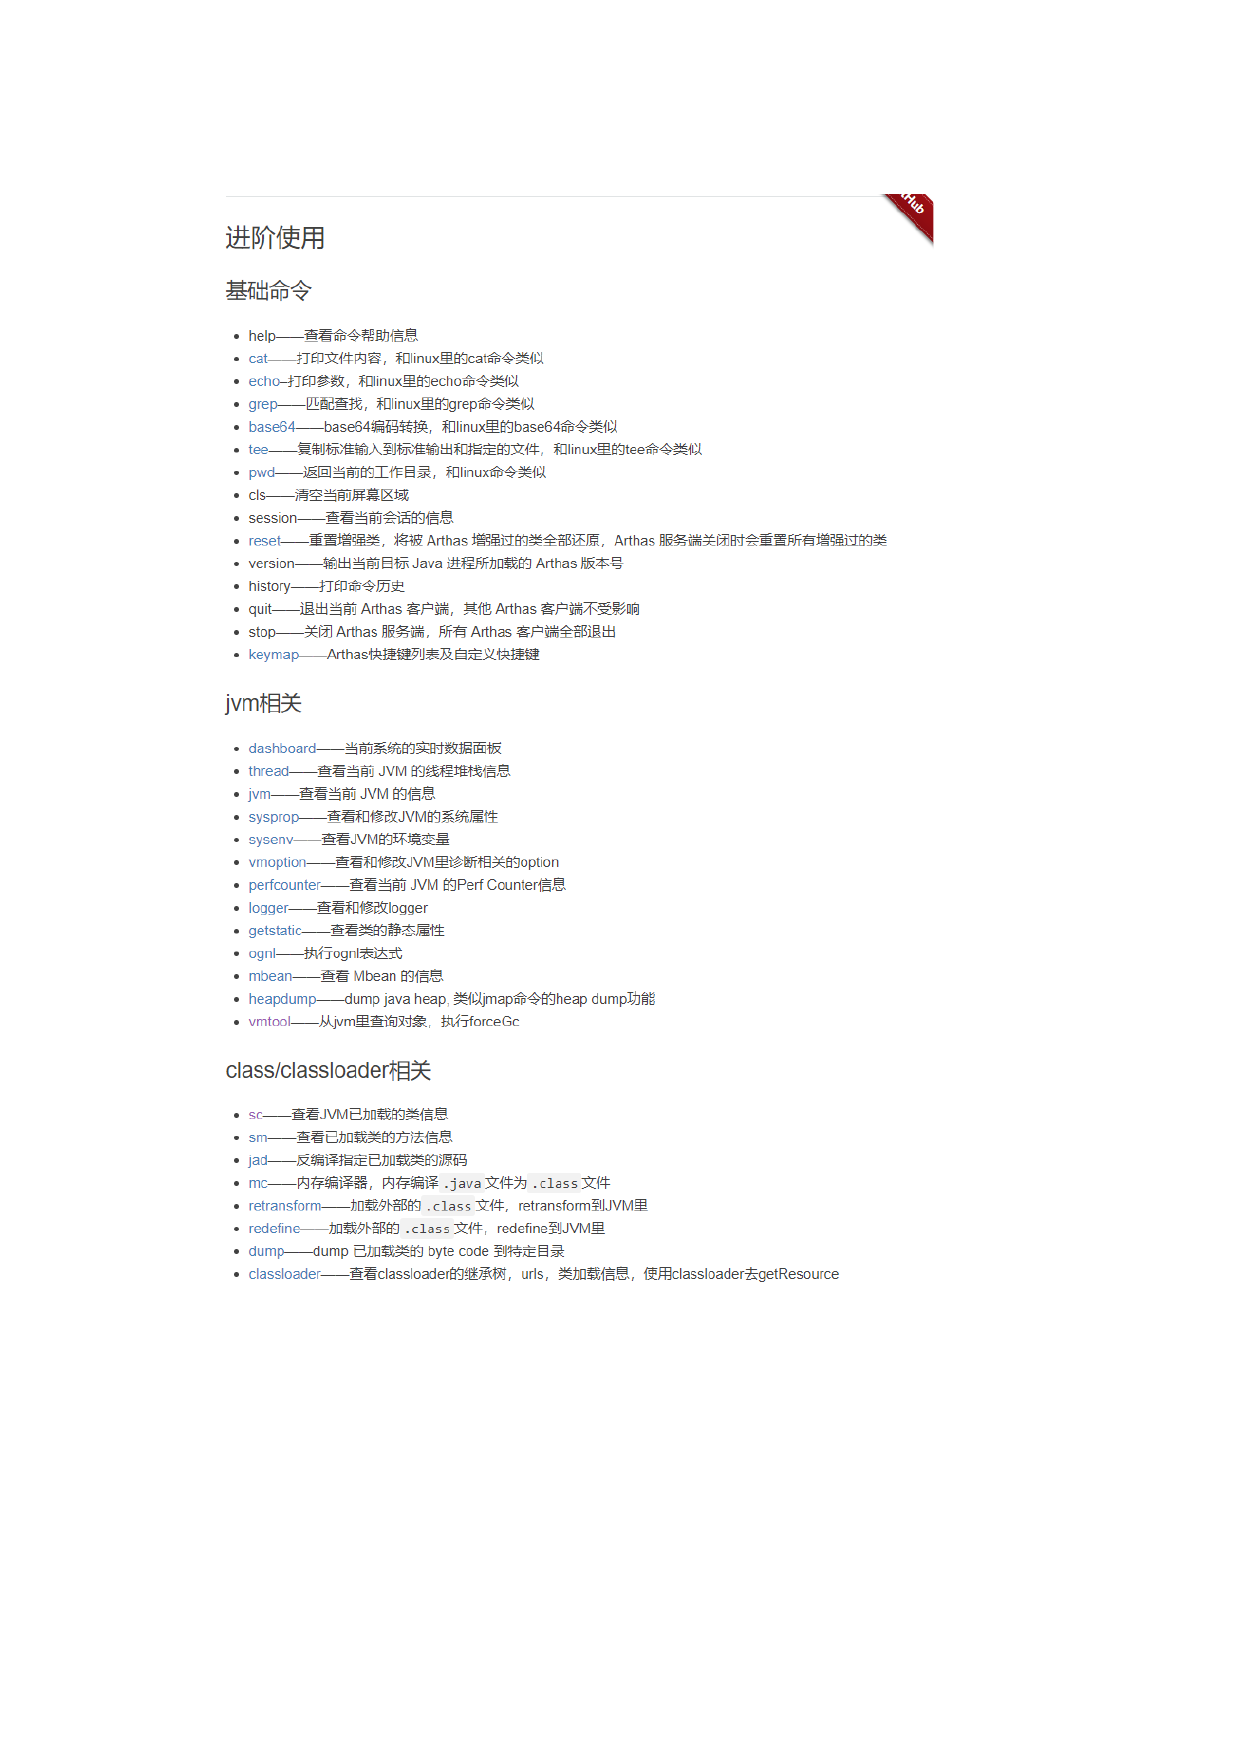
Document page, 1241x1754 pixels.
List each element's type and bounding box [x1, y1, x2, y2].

picture [187, 194, 934, 1303]
